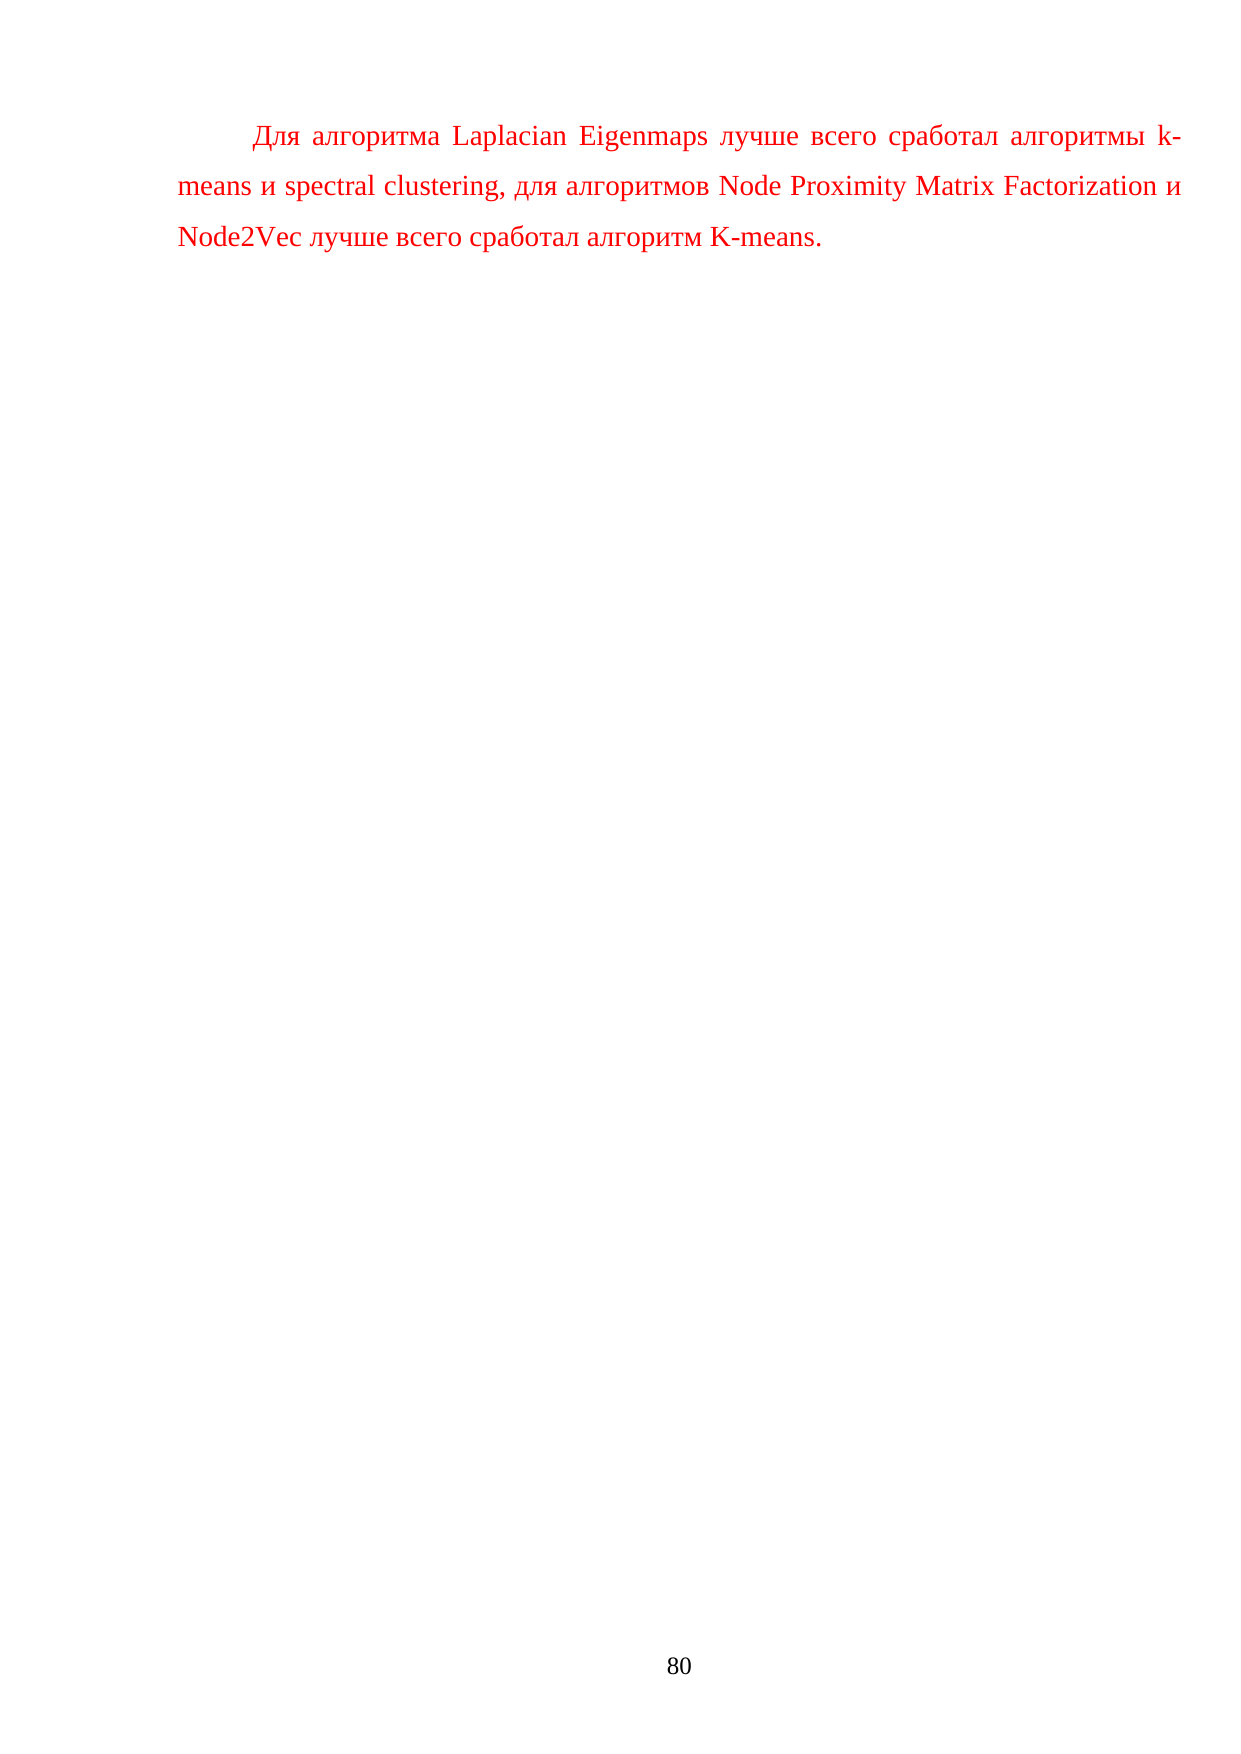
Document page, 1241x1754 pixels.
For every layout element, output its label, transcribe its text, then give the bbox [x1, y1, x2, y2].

text Для алгоритма Laplacian Eigenmaps лучше всего сработал алгоритмы k-means и spectral clustering, для алгоритмов Node Proximity Matrix Factorization и Node2Vec лучше всего сработал алгоритм K-means. [177, 118, 1181, 252]
